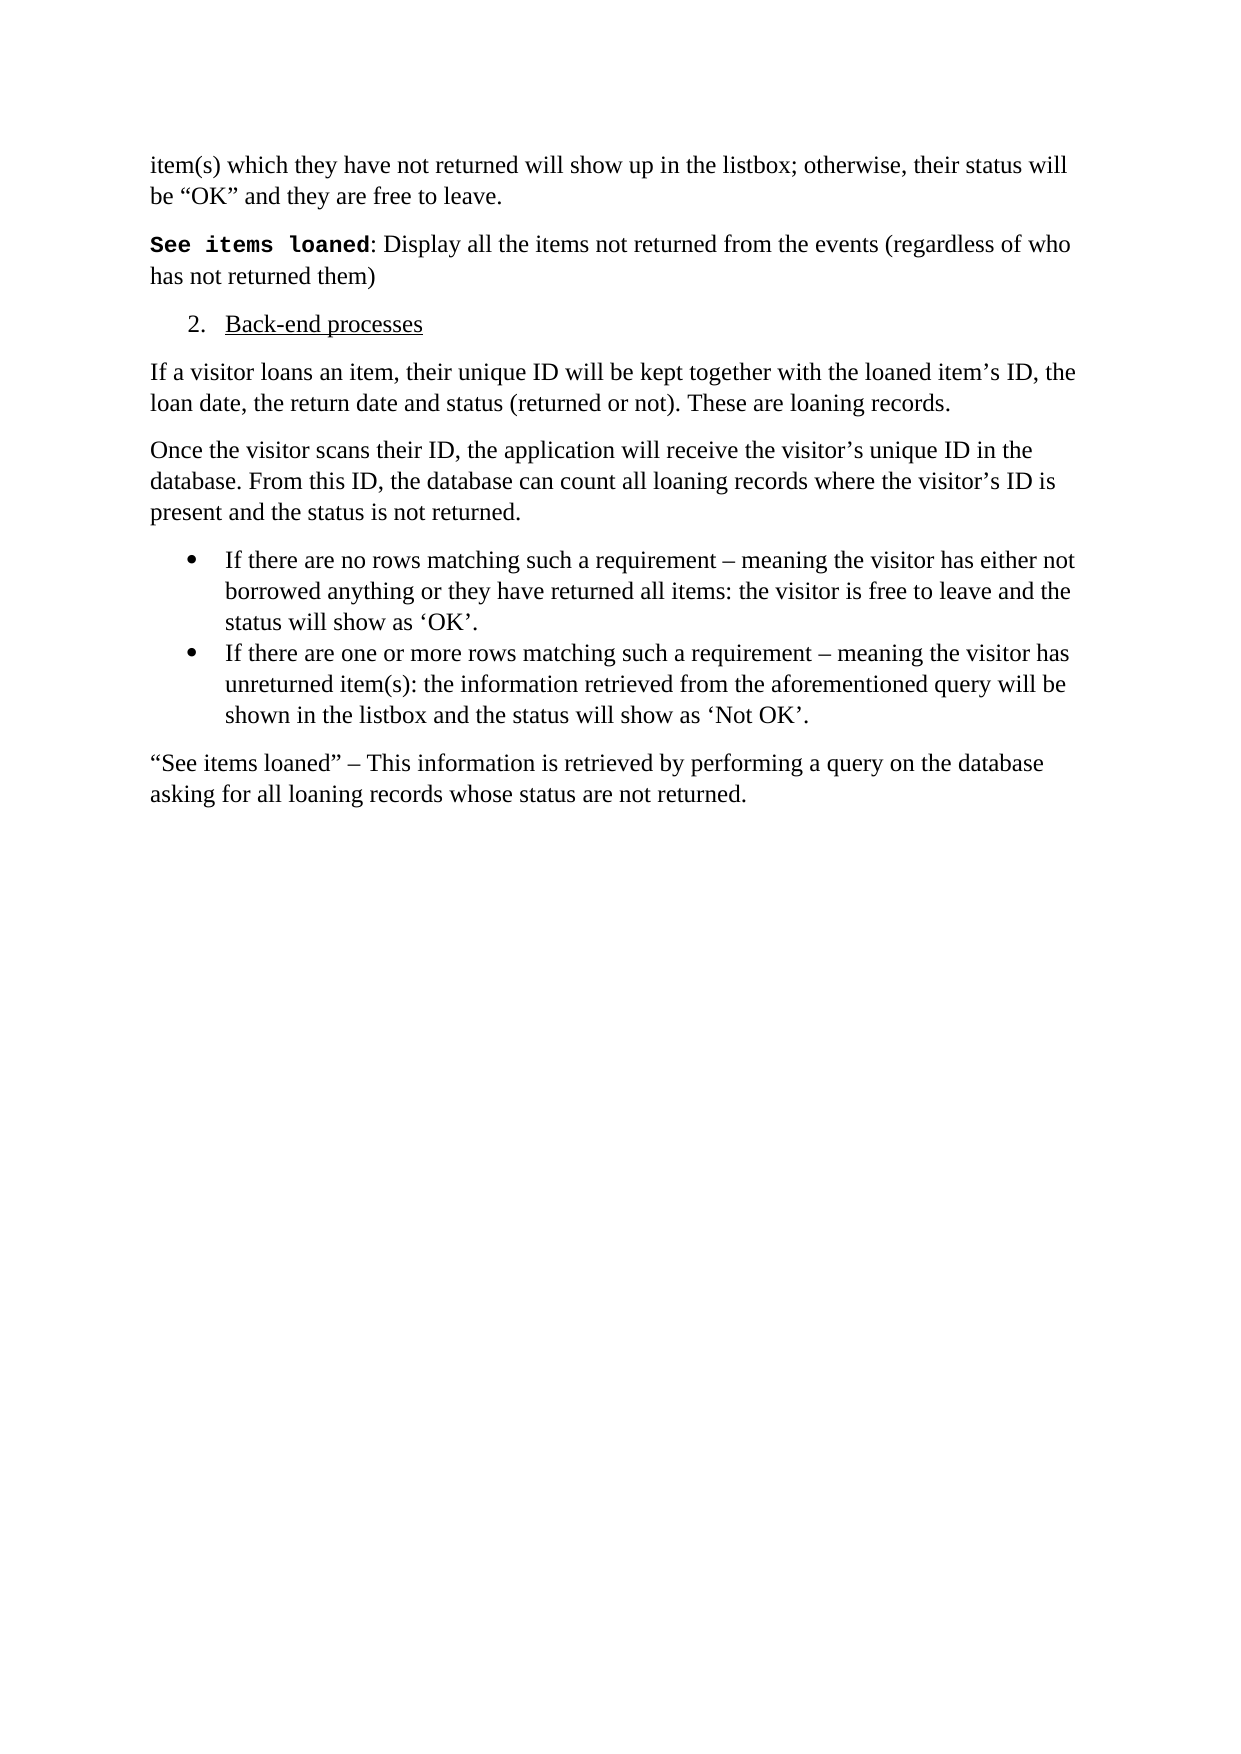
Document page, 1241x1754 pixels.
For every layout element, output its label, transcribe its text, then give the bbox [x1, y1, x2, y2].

list If there are no rows matching such a requirement – meaning the visitor has either not borrowed anything or they have returned all items: the visitor is free to leave and the status will show as ‘OK’. [187, 545, 1090, 636]
text “See items loaned” – This information is retrieved by performing a query on the database asking for all loaning records whose status are not returned. [150, 748, 1090, 808]
text See items loaned: Display all the items not returned from the events (regardless of who has not returned them) [150, 229, 1090, 290]
list If there are one or more rows matching such a requirement – meaning the visitor has unreturned item(s): the information retrieved from the aforementioned query will be shown in the listbox and the status will show as ‘Not OK’. [187, 638, 1090, 729]
list Back-end processes [187, 309, 1090, 338]
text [150, 150, 1090, 210]
text If a visitor loans an item, their unique ID will be kept together with the loaned item’s ID, the loan date, the return date and status (returned or not). These are loaning records. [150, 357, 1090, 416]
text Once the visitor scans their ID, the application will receive the visitor’s unique ID in the database. From this ID, the database can count all loaning records where the visitor’s ID is present and the status is not returned. [150, 435, 1090, 526]
